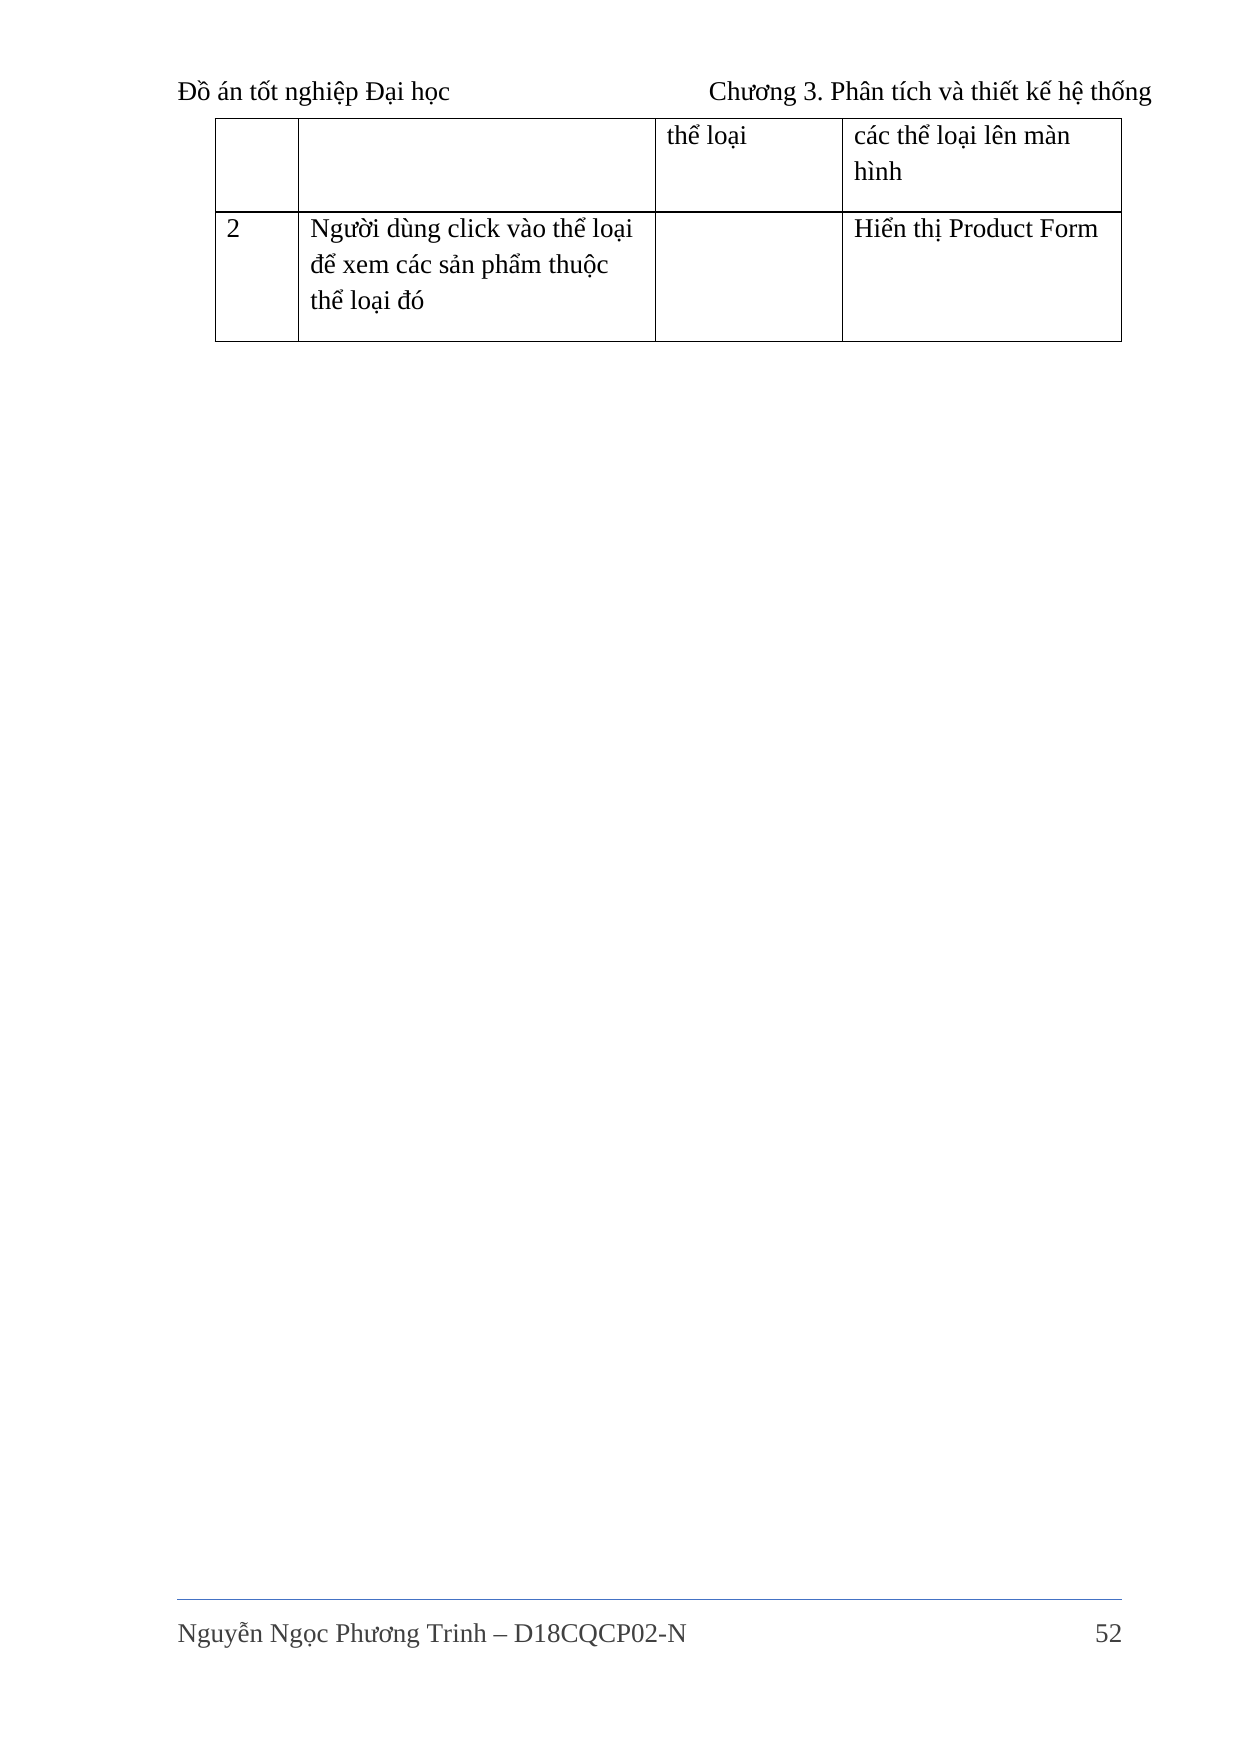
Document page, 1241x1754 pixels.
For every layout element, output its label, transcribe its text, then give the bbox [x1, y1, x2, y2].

table_cell Hiển thị Product Form [843, 213, 1121, 341]
table_cell 1 [216, 119, 298, 211]
table_cell Người dùng click vào thể loại để xem các sản phẩm thuộc thể loại đó [299, 213, 655, 341]
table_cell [843, 119, 1121, 211]
table_cell 2 [216, 213, 298, 341]
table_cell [299, 119, 655, 211]
table_cell [656, 213, 842, 341]
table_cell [656, 119, 842, 211]
